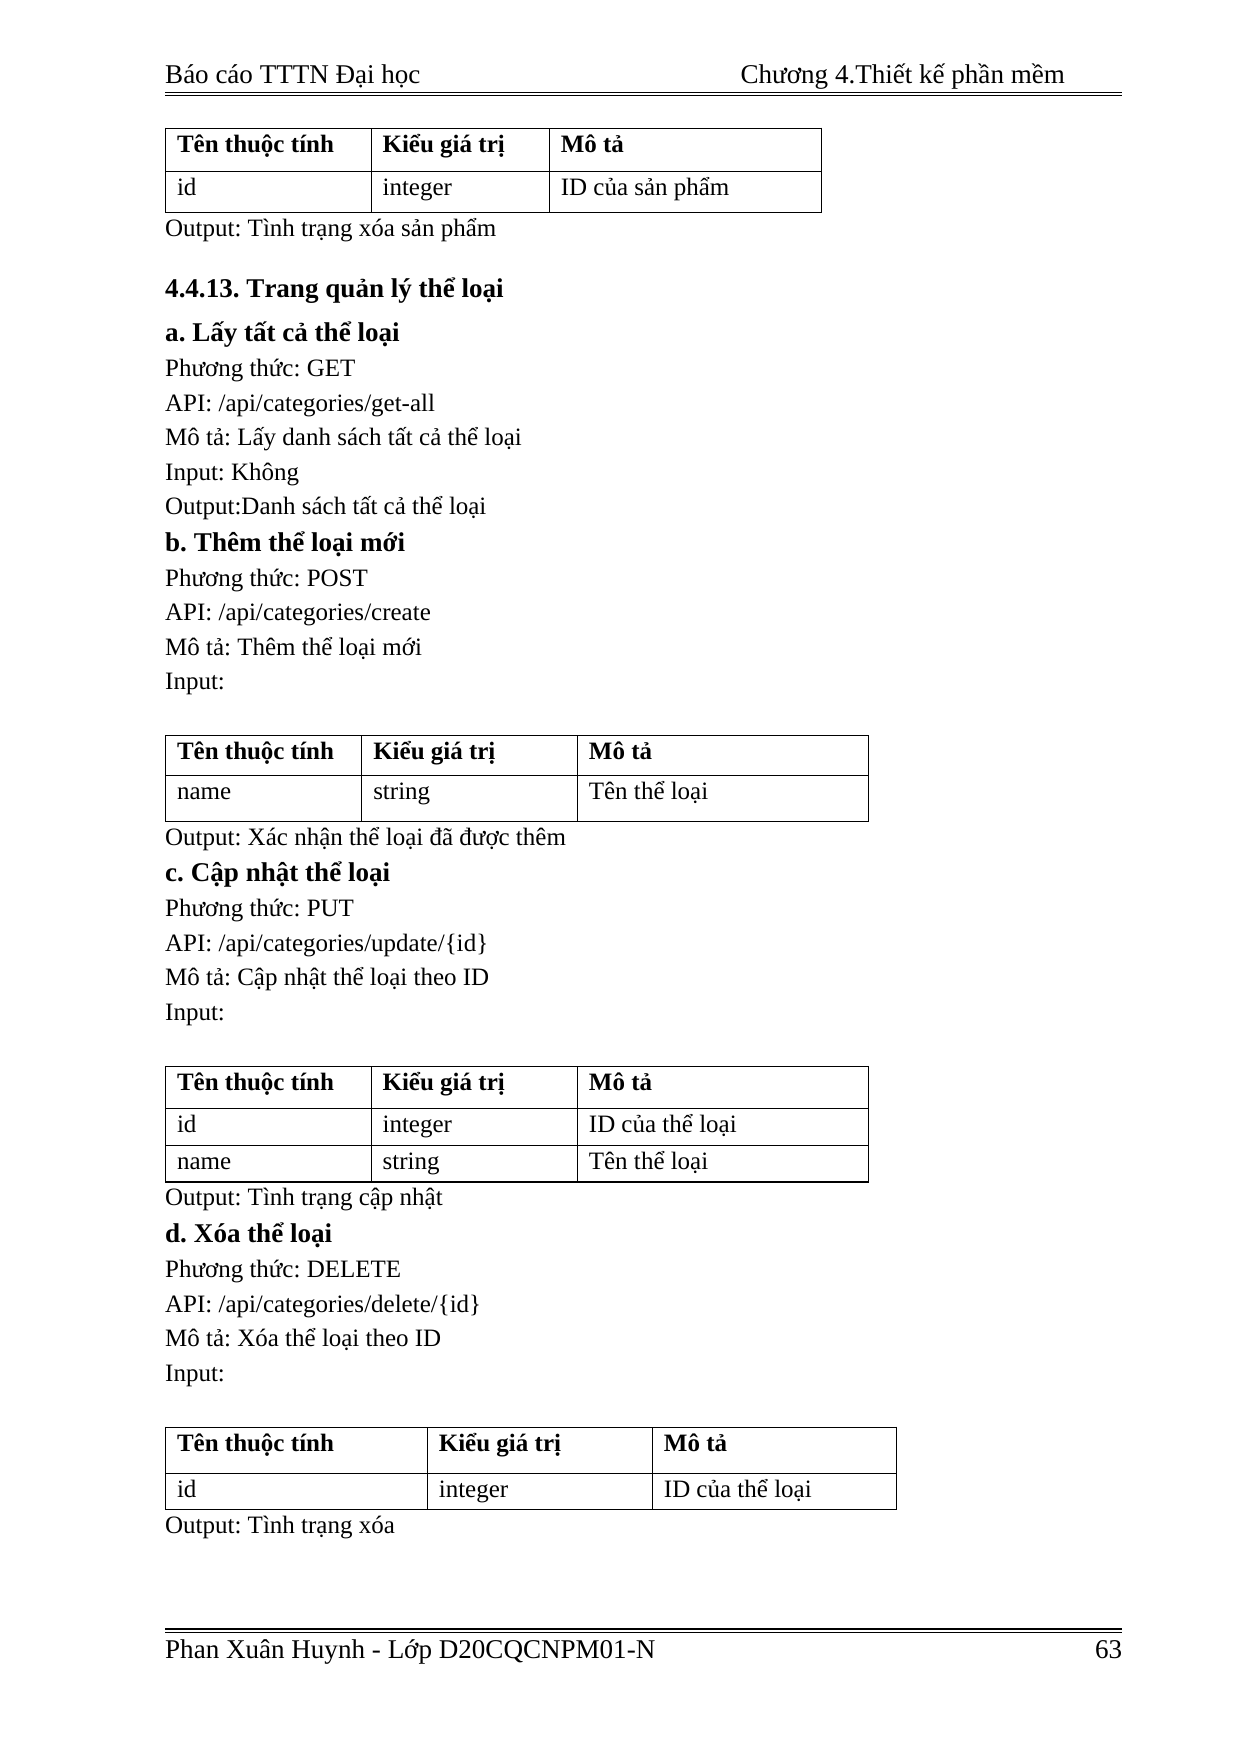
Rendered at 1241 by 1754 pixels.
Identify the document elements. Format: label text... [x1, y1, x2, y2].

text Phương thức: DELETE [165, 1254, 1122, 1283]
text Output: Xác nhận thể loại đã được thêm [165, 822, 1122, 850]
table_cell Tên thể loại [578, 1146, 868, 1181]
table_cell integer [428, 1474, 652, 1509]
table_cell string [362, 776, 577, 821]
table_header Kiểu giá trị [372, 1067, 577, 1108]
table_header Tên thuộc tính [166, 736, 361, 775]
subtitle Cập nhật thể loại [165, 856, 1122, 887]
text Output: Tình trạng cập nhật [165, 1182, 1122, 1211]
text API: /api/categories/create [165, 597, 1122, 626]
text Mô tả: Thêm thể loại mới [165, 632, 1122, 661]
text Phương thức: PUT [165, 893, 1122, 922]
text Output: Tình trạng xóa [165, 1510, 1122, 1539]
table_header Tên thuộc tính [166, 1067, 371, 1108]
table_header Mô tả [653, 1428, 896, 1473]
table_cell ID của sản phẩm [550, 172, 821, 212]
table_header Kiểu giá trị [372, 129, 549, 171]
table_cell ID của thể loại [578, 1109, 868, 1145]
table_header Mô tả [578, 736, 868, 775]
text API: /api/categories/update/{id} [165, 928, 1122, 957]
table_cell id [166, 1474, 427, 1509]
subtitle Thêm thể loại mới [165, 526, 1122, 557]
table_cell integer [372, 172, 549, 212]
text Input: [165, 1358, 1122, 1386]
table_header Mô tả [578, 1067, 868, 1108]
text Input: [165, 666, 1122, 695]
table_cell integer [372, 1109, 577, 1145]
subtitle Lấy tất cả thể loại [165, 316, 1122, 347]
table_header Mô tả [550, 129, 821, 171]
table_header Kiểu giá trị [362, 736, 577, 775]
text API: /api/categories/get-all [165, 388, 1122, 416]
text Mô tả: Cập nhật thể loại theo ID [165, 962, 1122, 991]
table_cell ID của thể loại [653, 1474, 896, 1509]
table_header Tên thuộc tính [166, 129, 371, 171]
subtitle Xóa thể loại [165, 1217, 1122, 1248]
table_cell name [166, 776, 361, 821]
table_cell id [166, 172, 371, 212]
text API: /api/categories/delete/{id} [165, 1289, 1122, 1317]
text Mô tả: Xóa thể loại theo ID [165, 1323, 1122, 1352]
text Output: Tình trạng xóa sản phẩm [165, 213, 1122, 242]
table_header Kiểu giá trị [428, 1428, 652, 1473]
text Input: Không [165, 457, 1122, 485]
text Phương thức: POST [165, 563, 1122, 592]
text Output:Danh sách tất cả thể loại [165, 491, 1122, 520]
text Phương thức: GET [165, 353, 1122, 382]
text Mô tả: Lấy danh sách tất cả thể loại [165, 422, 1122, 451]
subtitle Trang quản lý thể loại [165, 272, 1122, 303]
table_cell name [166, 1146, 371, 1181]
table_cell string [372, 1146, 577, 1181]
text Input: [165, 997, 1122, 1026]
table_cell id [166, 1109, 371, 1145]
table_header Tên thuộc tính [166, 1428, 427, 1473]
table_cell Tên thể loại [578, 776, 868, 821]
